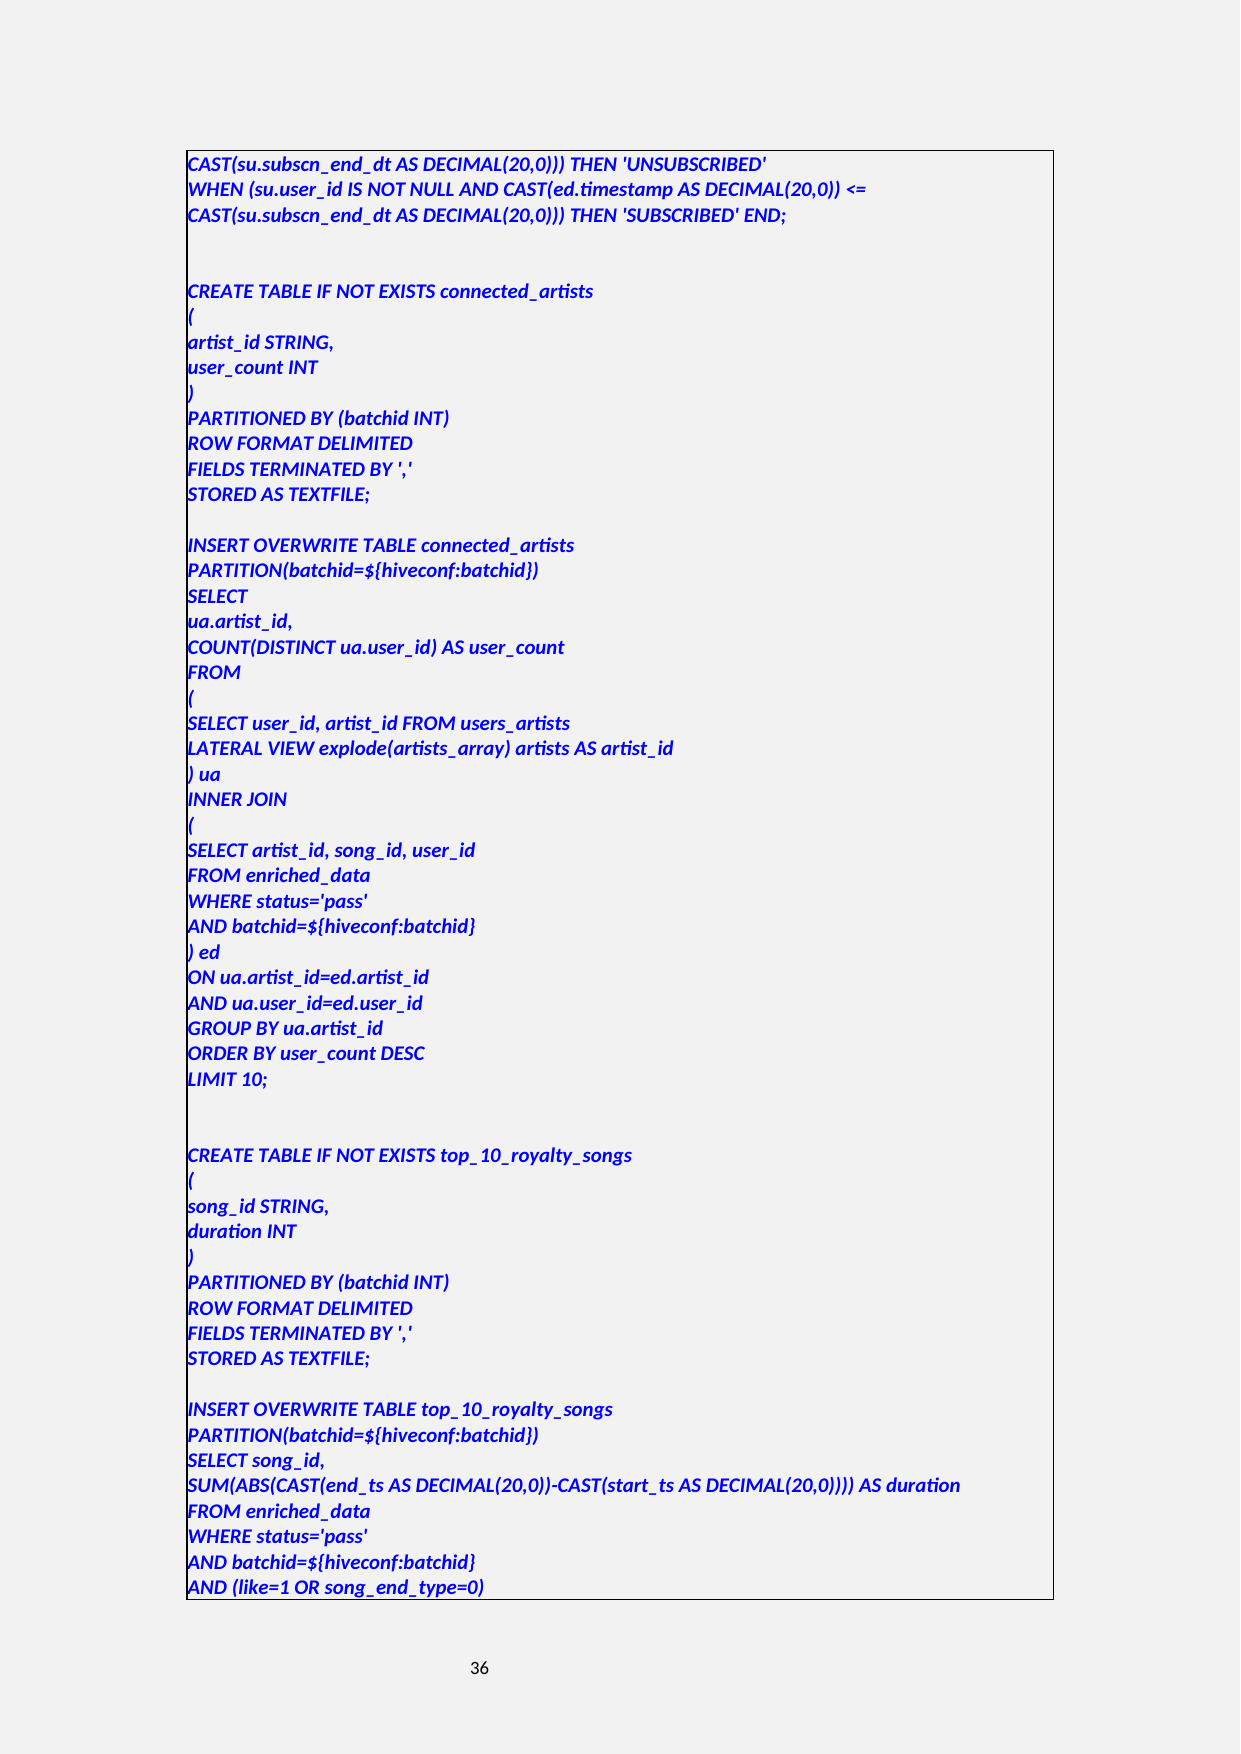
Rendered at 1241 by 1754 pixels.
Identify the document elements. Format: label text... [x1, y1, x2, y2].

text SELECT [188, 583, 1053, 608]
text AND (like=1 OR song_end_type=0) [188, 1574, 1053, 1599]
text CREATE TABLE IF NOT EXISTS connected_artists [188, 278, 1053, 303]
text SELECT artist_id, song_id, user_id [188, 837, 1053, 863]
text SUM(ABS(CAST(end_ts AS DECIMAL(20,0))-CAST(start_ts AS DECIMAL(20,0)))) AS duration [188, 1473, 1053, 1498]
text LATERAL VIEW explode(artists_array) artists AS artist_id [188, 736, 1053, 761]
text ( [188, 1168, 1053, 1193]
text PARTITIONED BY (batchid INT) [188, 1269, 1053, 1295]
text ) ua [188, 761, 1053, 786]
text song_id STRING, [188, 1193, 1053, 1218]
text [188, 151, 1053, 176]
text WHERE status='pass' [188, 888, 1053, 913]
text FIELDS TERMINATED BY ',' [188, 456, 1053, 481]
text COUNT(DISTINCT ua.user_id) AS user_count [188, 634, 1053, 659]
text ua.artist_id, [188, 608, 1053, 634]
text ( [188, 685, 1053, 710]
text user_count INT [188, 354, 1053, 380]
text duration INT [188, 1218, 1053, 1244]
text ) ed [188, 939, 1053, 964]
text SELECT user_id, artist_id FROM users_artists [188, 710, 1053, 736]
text PARTITIONED BY (batchid INT) [188, 405, 1053, 431]
text INSERT OVERWRITE TABLE top_10_royalty_songs [188, 1396, 1053, 1422]
text PARTITION(batchid=${hiveconf:batchid}) [188, 558, 1053, 583]
text artist_id STRING, [188, 329, 1053, 354]
text PARTITION(batchid=${hiveconf:batchid}) [188, 1422, 1053, 1447]
text INNER JOIN [188, 786, 1053, 812]
text ON ua.artist_id=ed.artist_id [188, 964, 1053, 990]
text ) [188, 380, 1053, 405]
text ROW FORMAT DELIMITED [188, 431, 1053, 456]
text FROM enriched_data [188, 1498, 1053, 1523]
text GROUP BY ua.artist_id [188, 1015, 1053, 1041]
text WHERE status='pass' [188, 1523, 1053, 1549]
text LIMIT 10; [188, 1066, 1053, 1091]
text ROW FORMAT DELIMITED [188, 1295, 1053, 1320]
text WHEN (su.user_id IS NOT NULL AND CAST(ed.timestamp AS DECIMAL(20,0)) <= CAST(su.subscn_end_dt AS DECIMAL(20,0))) THEN 'SUBSCRIBED' END; [188, 176, 1053, 227]
text FIELDS TERMINATED BY ',' [188, 1320, 1053, 1346]
text INSERT OVERWRITE TABLE connected_artists [188, 532, 1053, 558]
text AND batchid=${hiveconf:batchid} [188, 1549, 1053, 1574]
text ( [188, 303, 1053, 329]
text ) [188, 1244, 1053, 1269]
text STORED AS TEXTFILE; [188, 1346, 1053, 1371]
text CREATE TABLE IF NOT EXISTS top_10_royalty_songs [188, 1142, 1053, 1168]
text FROM enriched_data [188, 863, 1053, 888]
text STORED AS TEXTFILE; [188, 481, 1053, 507]
text AND ua.user_id=ed.user_id [188, 990, 1053, 1015]
text AND batchid=${hiveconf:batchid} [188, 913, 1053, 939]
text SELECT song_id, [188, 1447, 1053, 1473]
text ORDER BY user_count DESC [188, 1041, 1053, 1066]
text FROM [188, 659, 1053, 685]
text ( [188, 812, 1053, 837]
